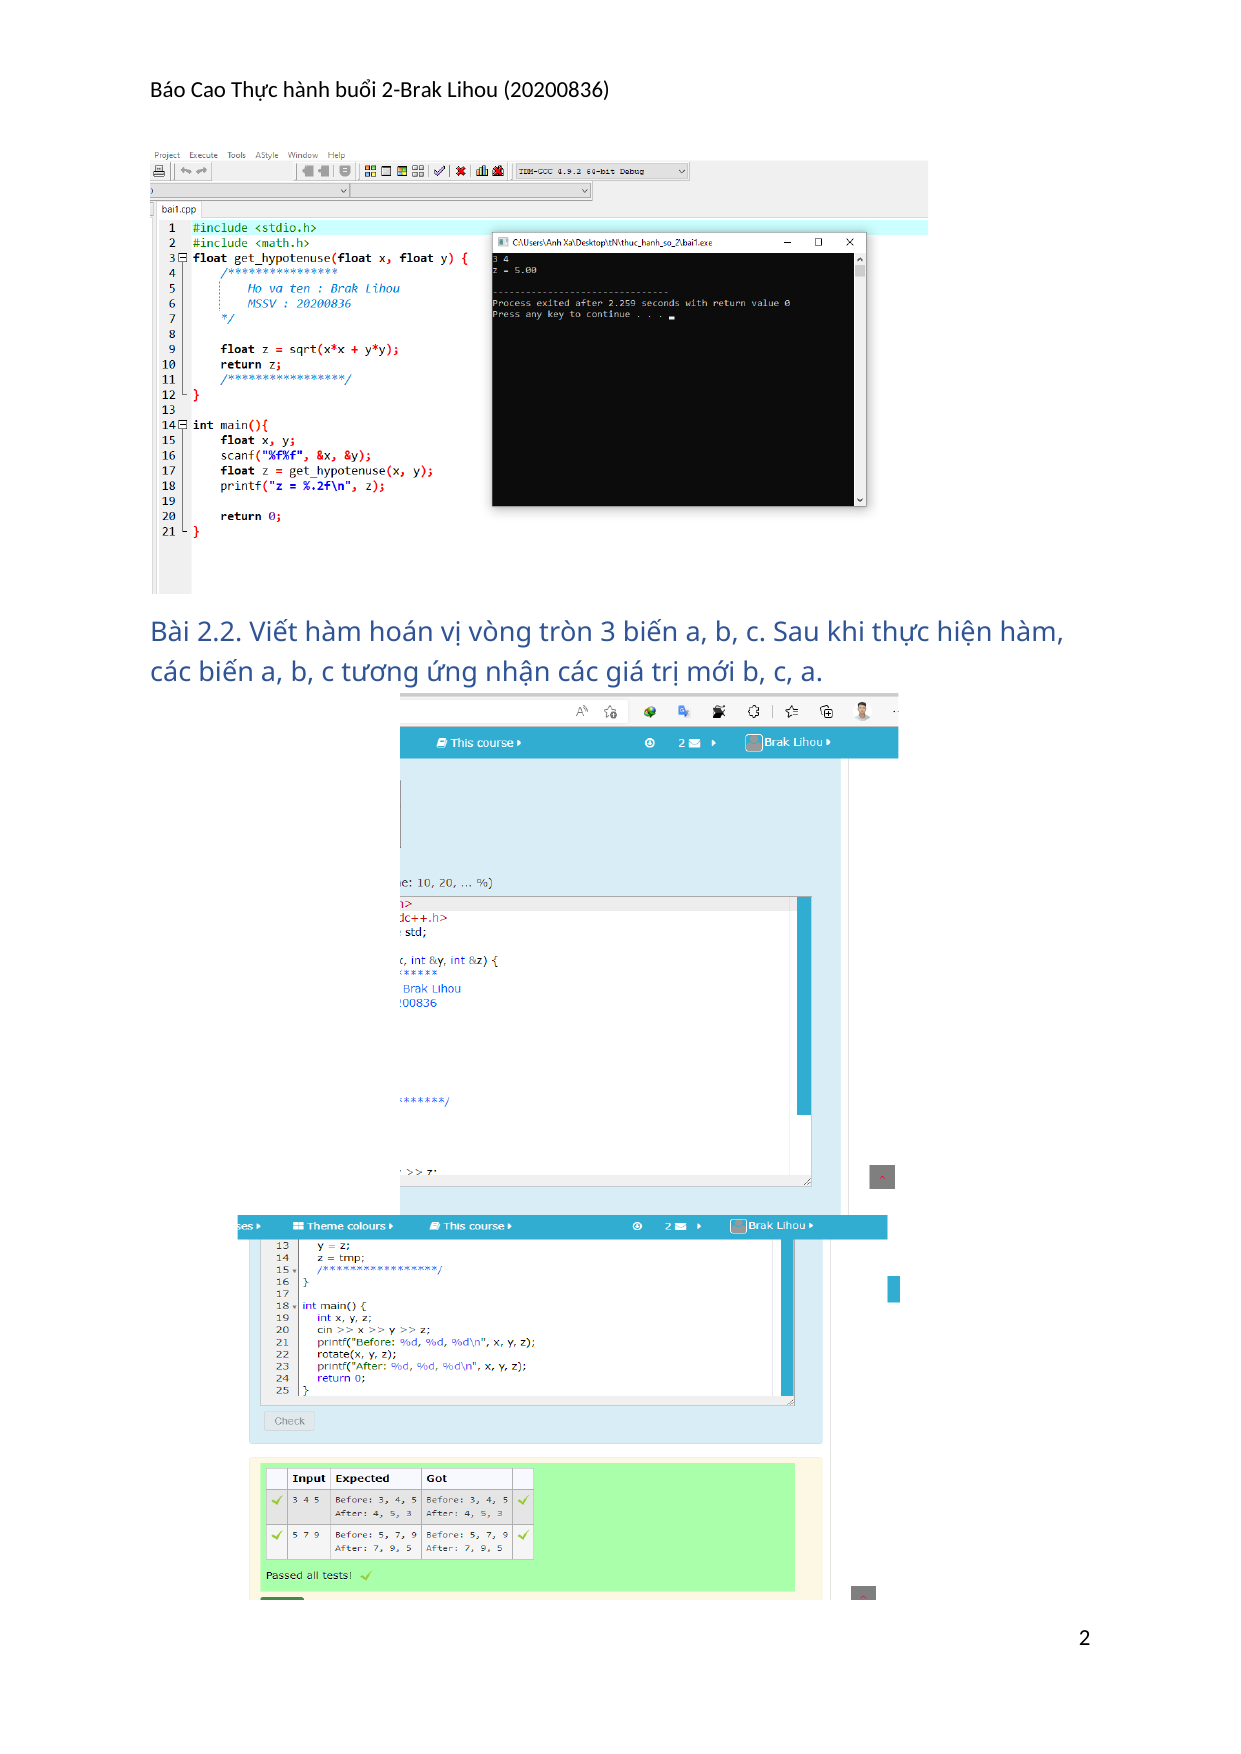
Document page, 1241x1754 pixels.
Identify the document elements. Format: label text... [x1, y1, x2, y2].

picture [150, 150, 929, 594]
subtitle Bài 2.2. Viết hàm hoán vị vòng tròn 3 biến a, b, c. Sau khi thực hiện hàm, các biến a, b, c tương ứng nhận các giá trị mới b, c, a. [150, 613, 1090, 689]
picture [237, 693, 901, 1600]
